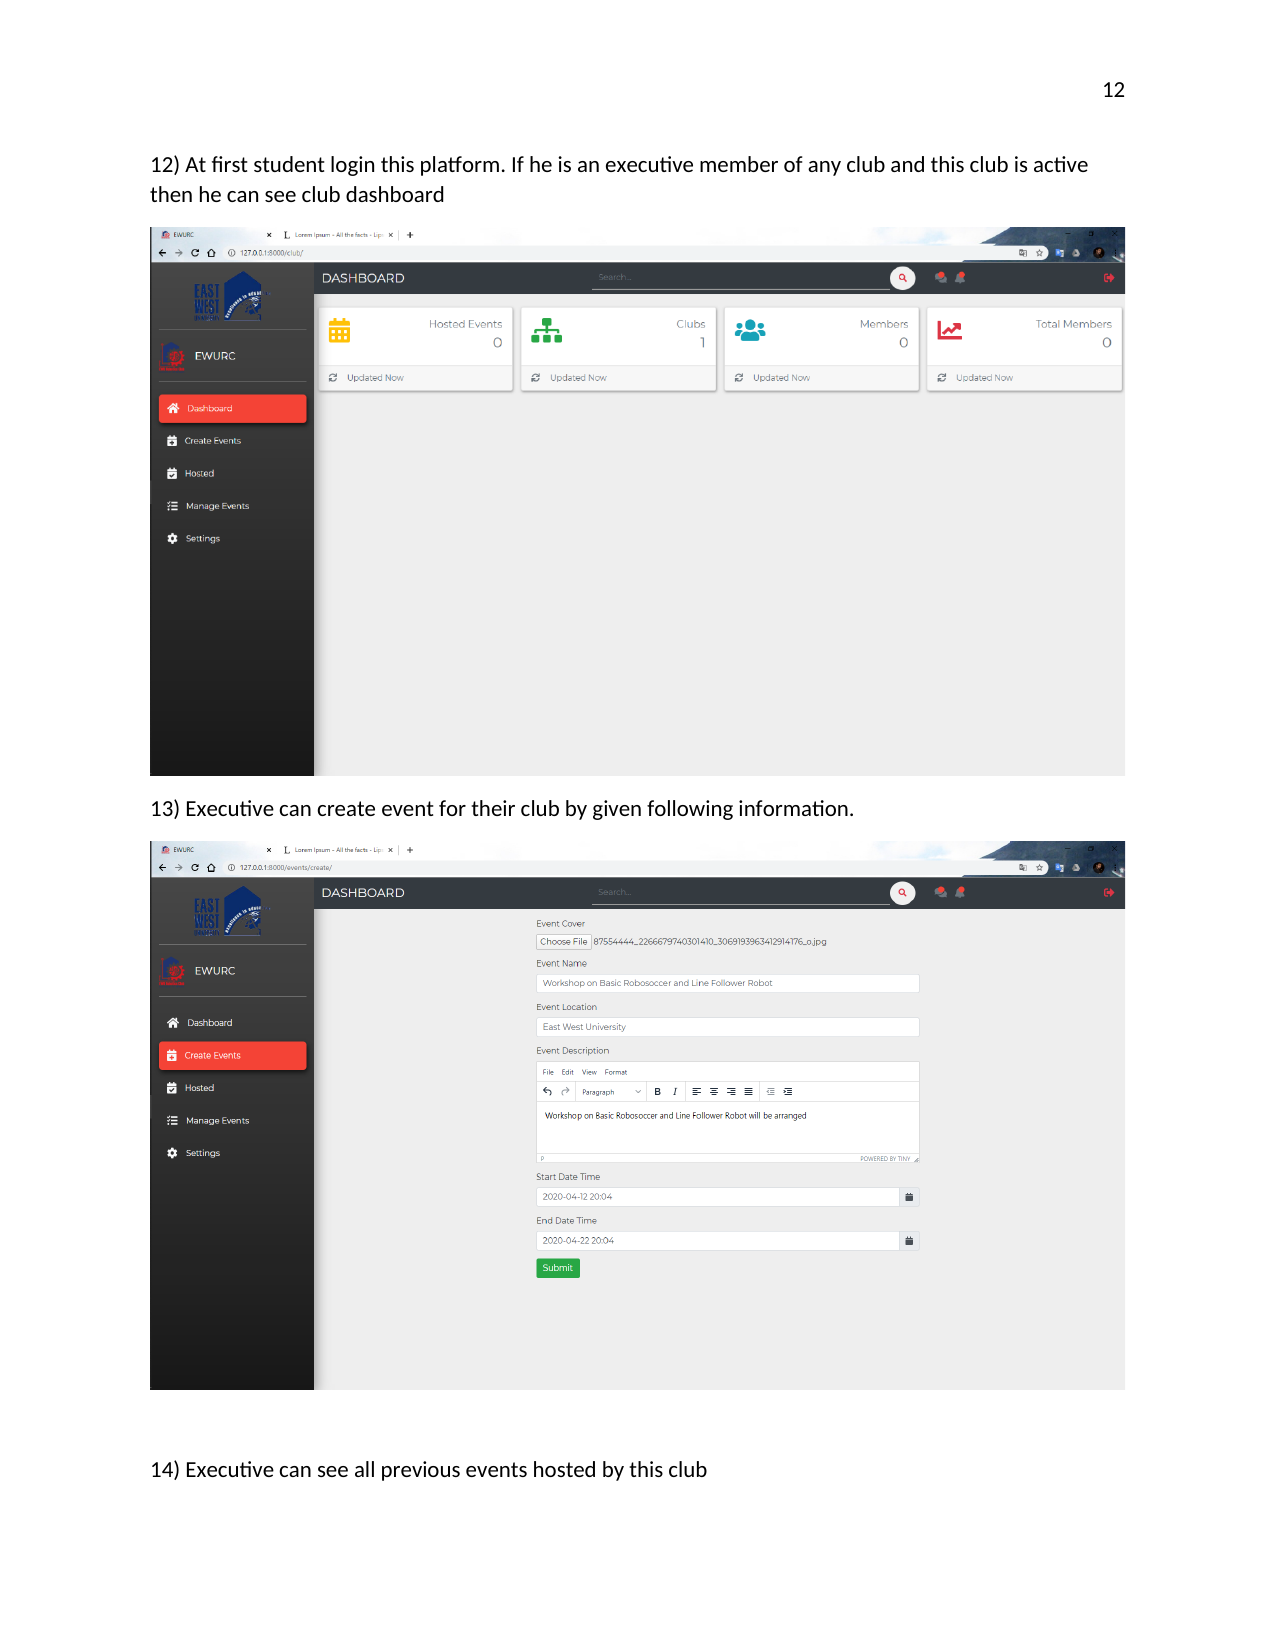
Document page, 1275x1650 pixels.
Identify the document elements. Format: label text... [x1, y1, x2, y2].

picture [150, 227, 1125, 776]
text 12) At first student login this platform. If he is an executive member of any club and this club is active then he can see club dashboard [150, 150, 1125, 208]
text 14) Executive can see all previous events hosted by this club [150, 1455, 1125, 1483]
picture [150, 841, 1125, 1390]
text 13) Executive can create event for their club by given following information. [150, 794, 1125, 822]
